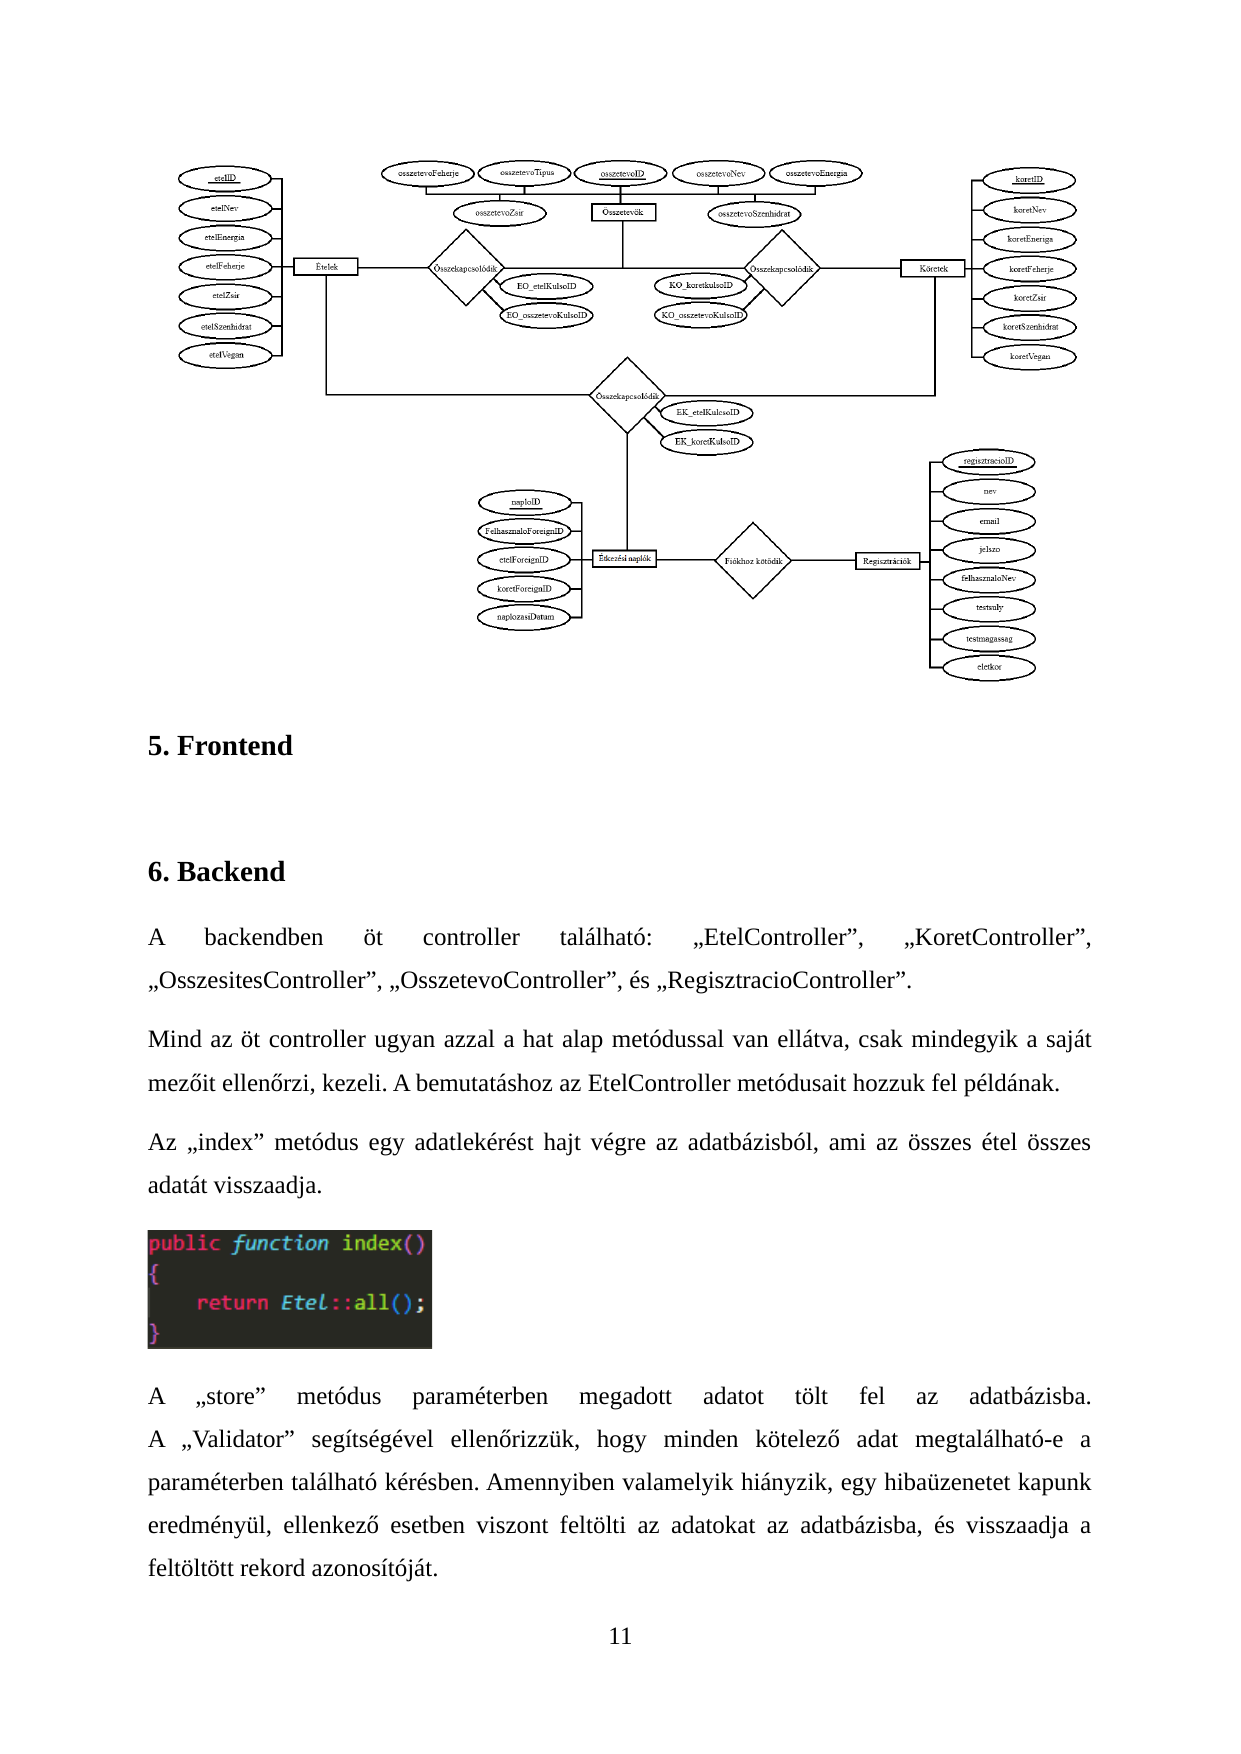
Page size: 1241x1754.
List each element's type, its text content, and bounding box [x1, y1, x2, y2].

text 5. Frontend [148, 728, 1092, 761]
picture [147, 147, 1093, 707]
text Az „index” metódus egy adatlekérést hajt végre az adatbázisból, ami az összes étel összes adatát visszaadja. [148, 1127, 1092, 1199]
text A backendben öt controller található: „EtelController”, „KoretController”, „OsszesitesController”, „OsszetevoController”, és „RegisztracioController”. [148, 922, 1092, 993]
text A „store” metódus paraméterben megadott adatot tölt fel az adatbázisba. A „Validator” segítségével ellenőrizzük, hogy minden kötelező adat megtalálható-e a paraméterben található kérésben. Amennyiben valamelyik hiányzik, egy hibaüzenetet kapunk eredményül, ellenkező esetben viszont feltölti az adatokat az adatbázisba, és visszaadja a feltöltött rekord azonosítóját. [148, 1381, 1092, 1582]
text 6. Backend [148, 854, 1092, 888]
text Mind az öt controller ugyan azzal a hat alap metódussal van ellátva, csak mindegyik a saját mezőit ellenőrzi, kezeli. A bemutatáshoz az EtelController metódusait hozzuk fel példának. [148, 1024, 1092, 1096]
picture [147, 1230, 433, 1349]
